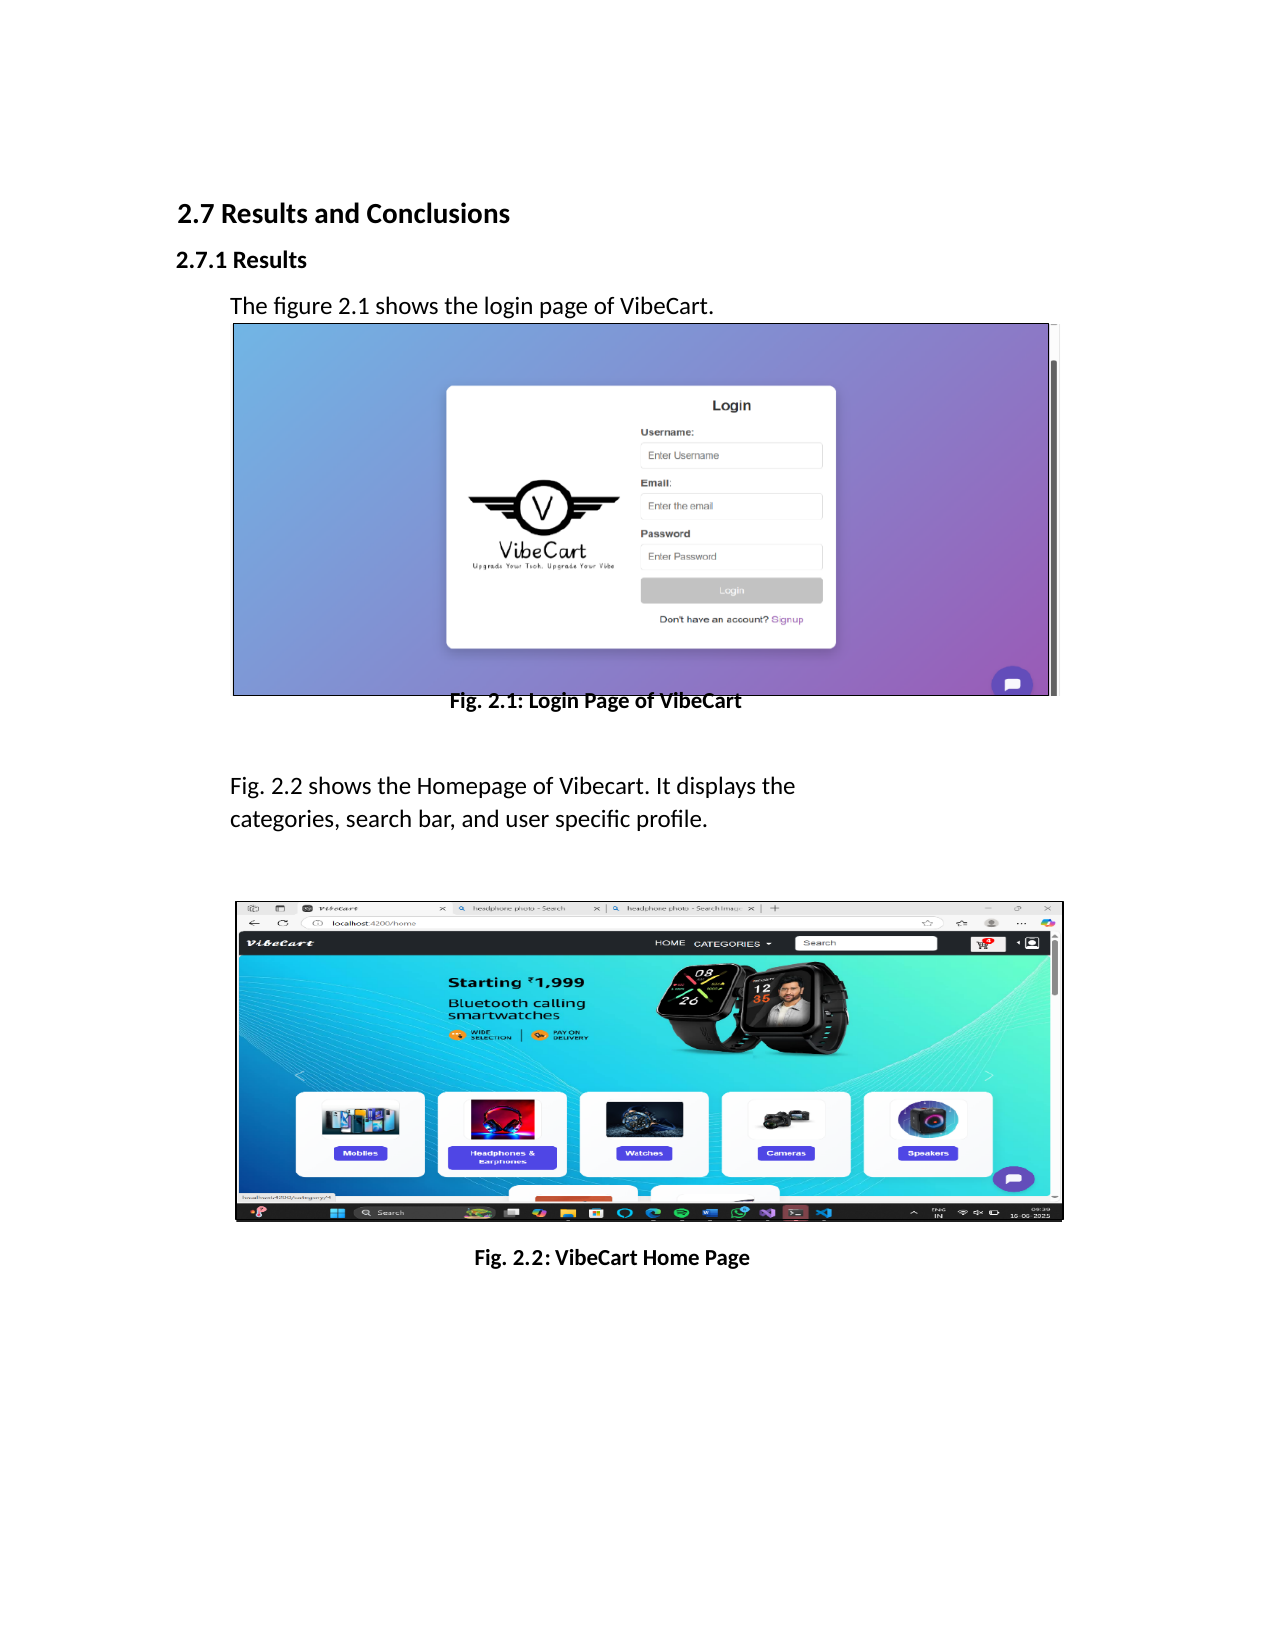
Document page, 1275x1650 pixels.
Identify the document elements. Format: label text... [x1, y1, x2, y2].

text The figure 2.1 shows the login page of VibeCart. [230, 696, 895, 749]
subtitle 2.7.1 Results [176, 245, 895, 275]
text Fig. 2.2 shows the Homepage of Vibecart. It displays the categories, search bar, and user specific profile. [230, 770, 895, 834]
picture [234, 324, 1048, 695]
picture [1049, 324, 1061, 696]
text The figure 2.1 shows the login page of VibeCart. [230, 291, 895, 324]
picture [237, 902, 1062, 1219]
subtitle 2.7 Results and Conclusions [177, 196, 895, 231]
